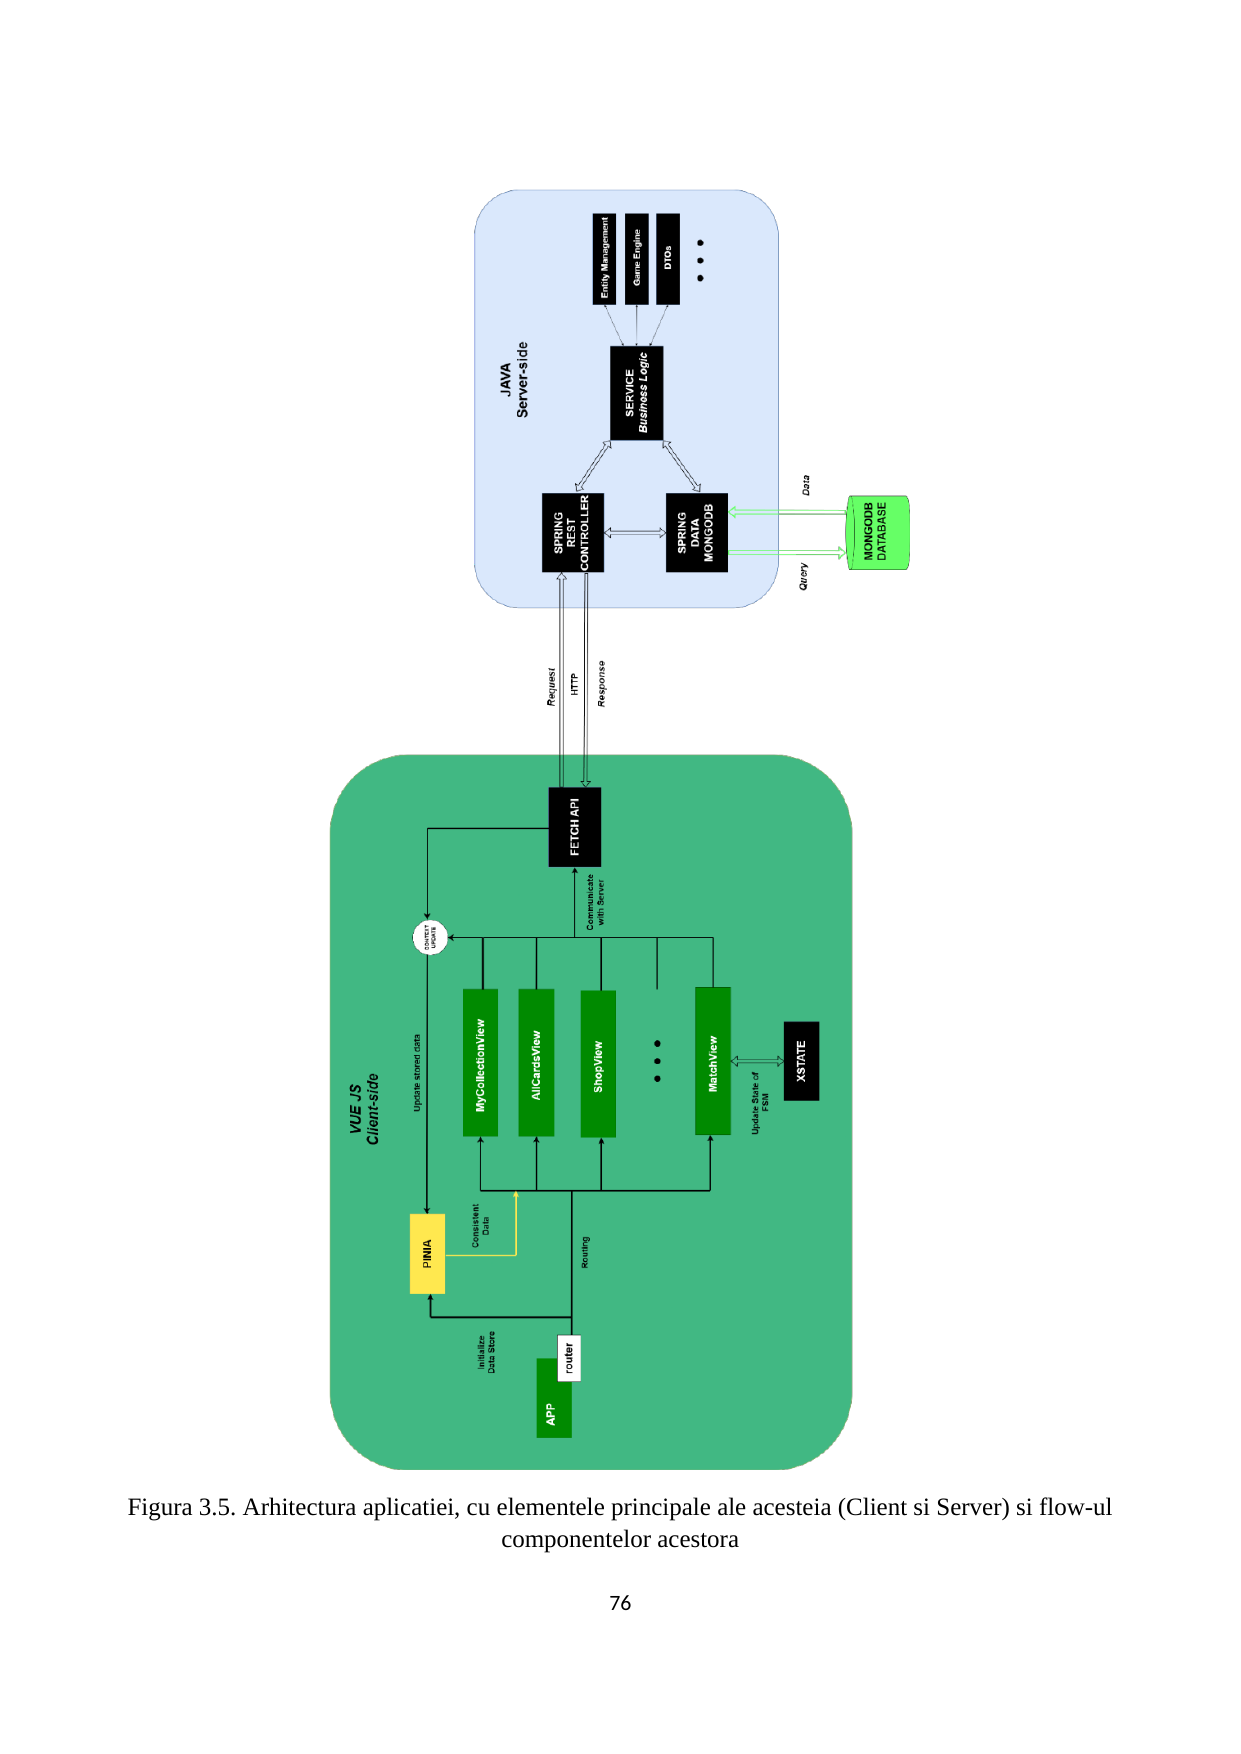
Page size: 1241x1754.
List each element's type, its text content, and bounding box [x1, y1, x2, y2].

picture [330, 191, 910, 1469]
text Figura 3.5. Arhitectura aplicatiei, cu elementele principale ale acesteia (Client si Server) si flow-ul componentelor acestora [118, 1492, 1122, 1553]
